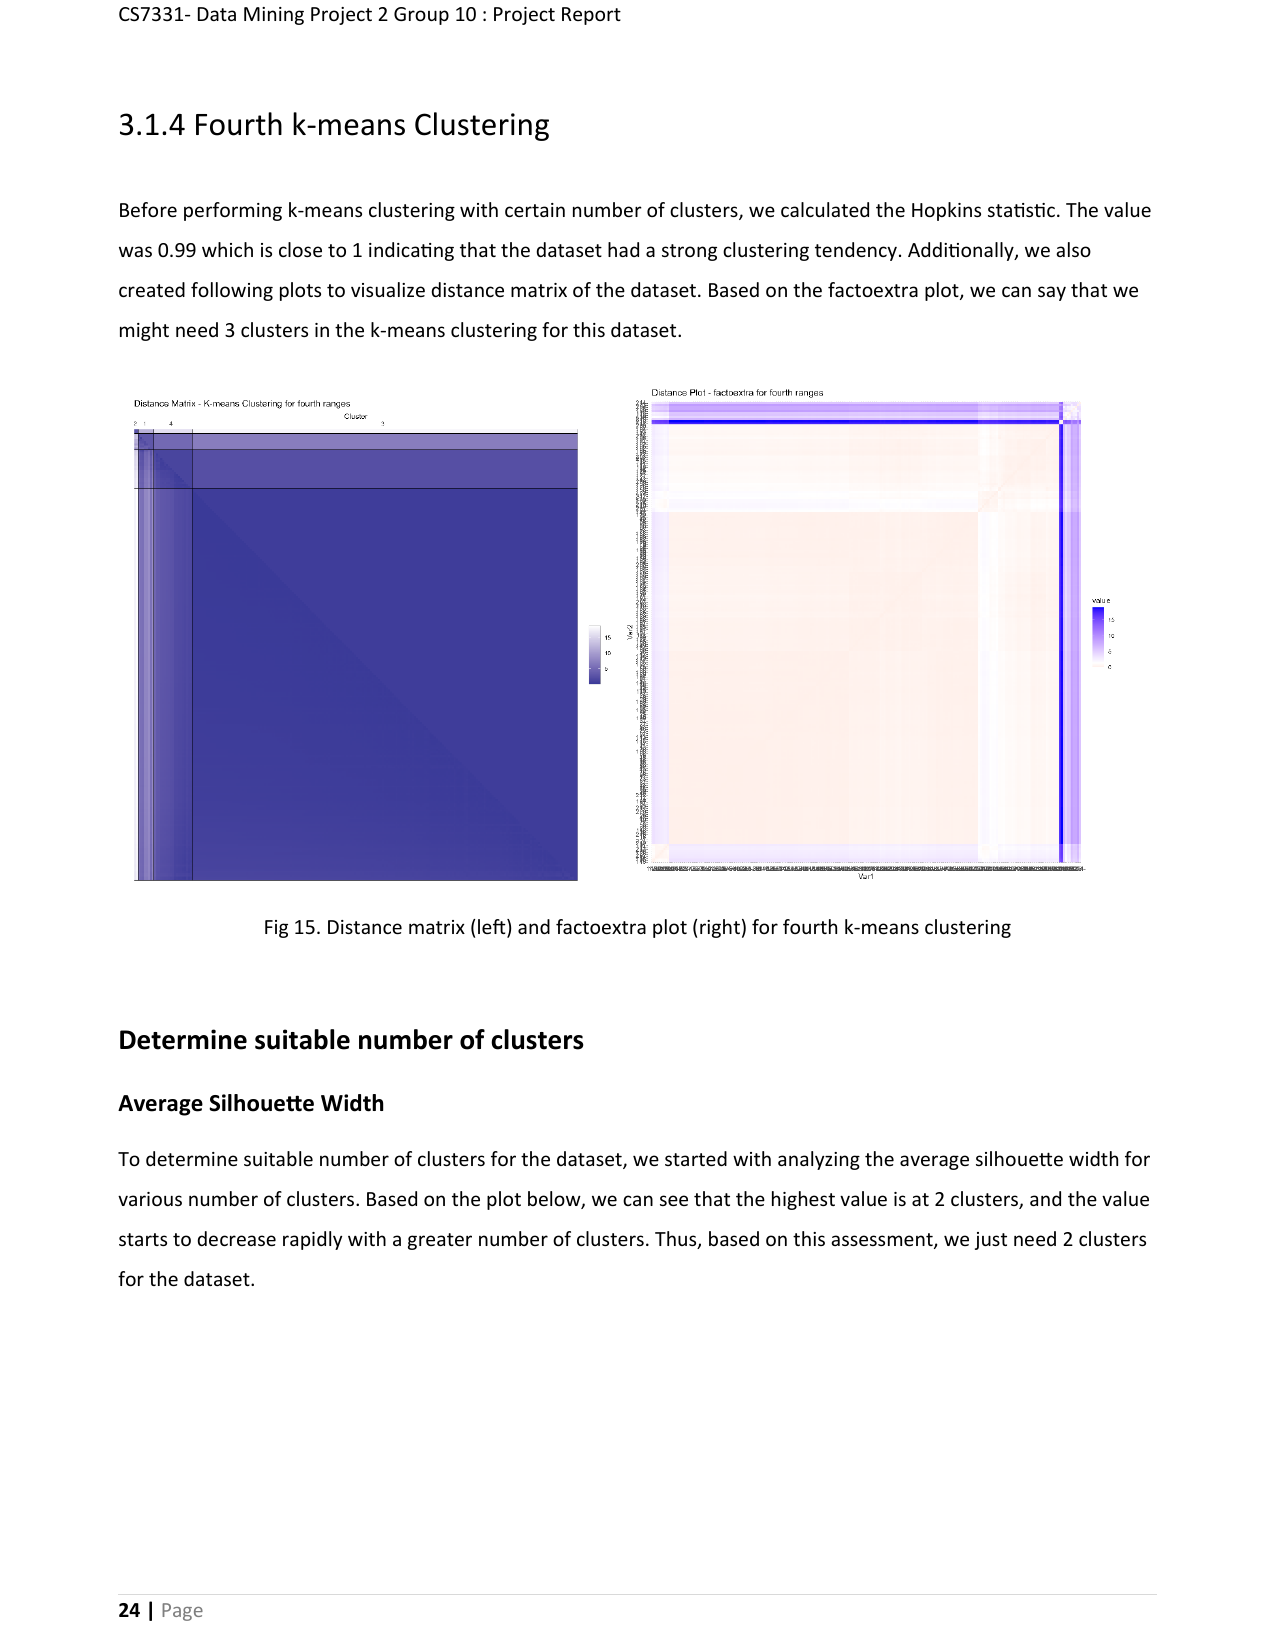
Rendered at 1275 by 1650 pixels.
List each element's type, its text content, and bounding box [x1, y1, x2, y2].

picture [623, 385, 1122, 884]
text Determine suitable number of clusters [118, 1021, 1157, 1057]
text To determine suitable number of clusters for the dataset, we started with analyzing the average silhouette width for various number of clusters. Based on the plot below, we can see that the highest value is at 2 clusters, and the value starts to decrease rapidly with a greater number of clusters. Thus, based on this assessment, we just need 2 clusters for the dataset. [118, 1145, 1157, 1292]
text Average Silhouette Width [118, 1087, 1157, 1118]
subtitle Fourth k-means Clustering [118, 103, 1157, 144]
text Fig 15. Distance matrix (left) and factoextra plot (right) for fourth k-means clustering [118, 913, 1157, 939]
text Before performing k-means clustering with certain number of clusters, we calculated the Hopkins statistic. The value was 0.99 which is close to 1 indicating that the dataset had a strong clustering tendency. Additionally, we also created following plots to visualize distance matrix of the dataset. Based on the factoextra plot, we can say that we might need 3 clusters in the k-means clustering for this dataset. [118, 196, 1157, 343]
picture [130, 396, 618, 884]
